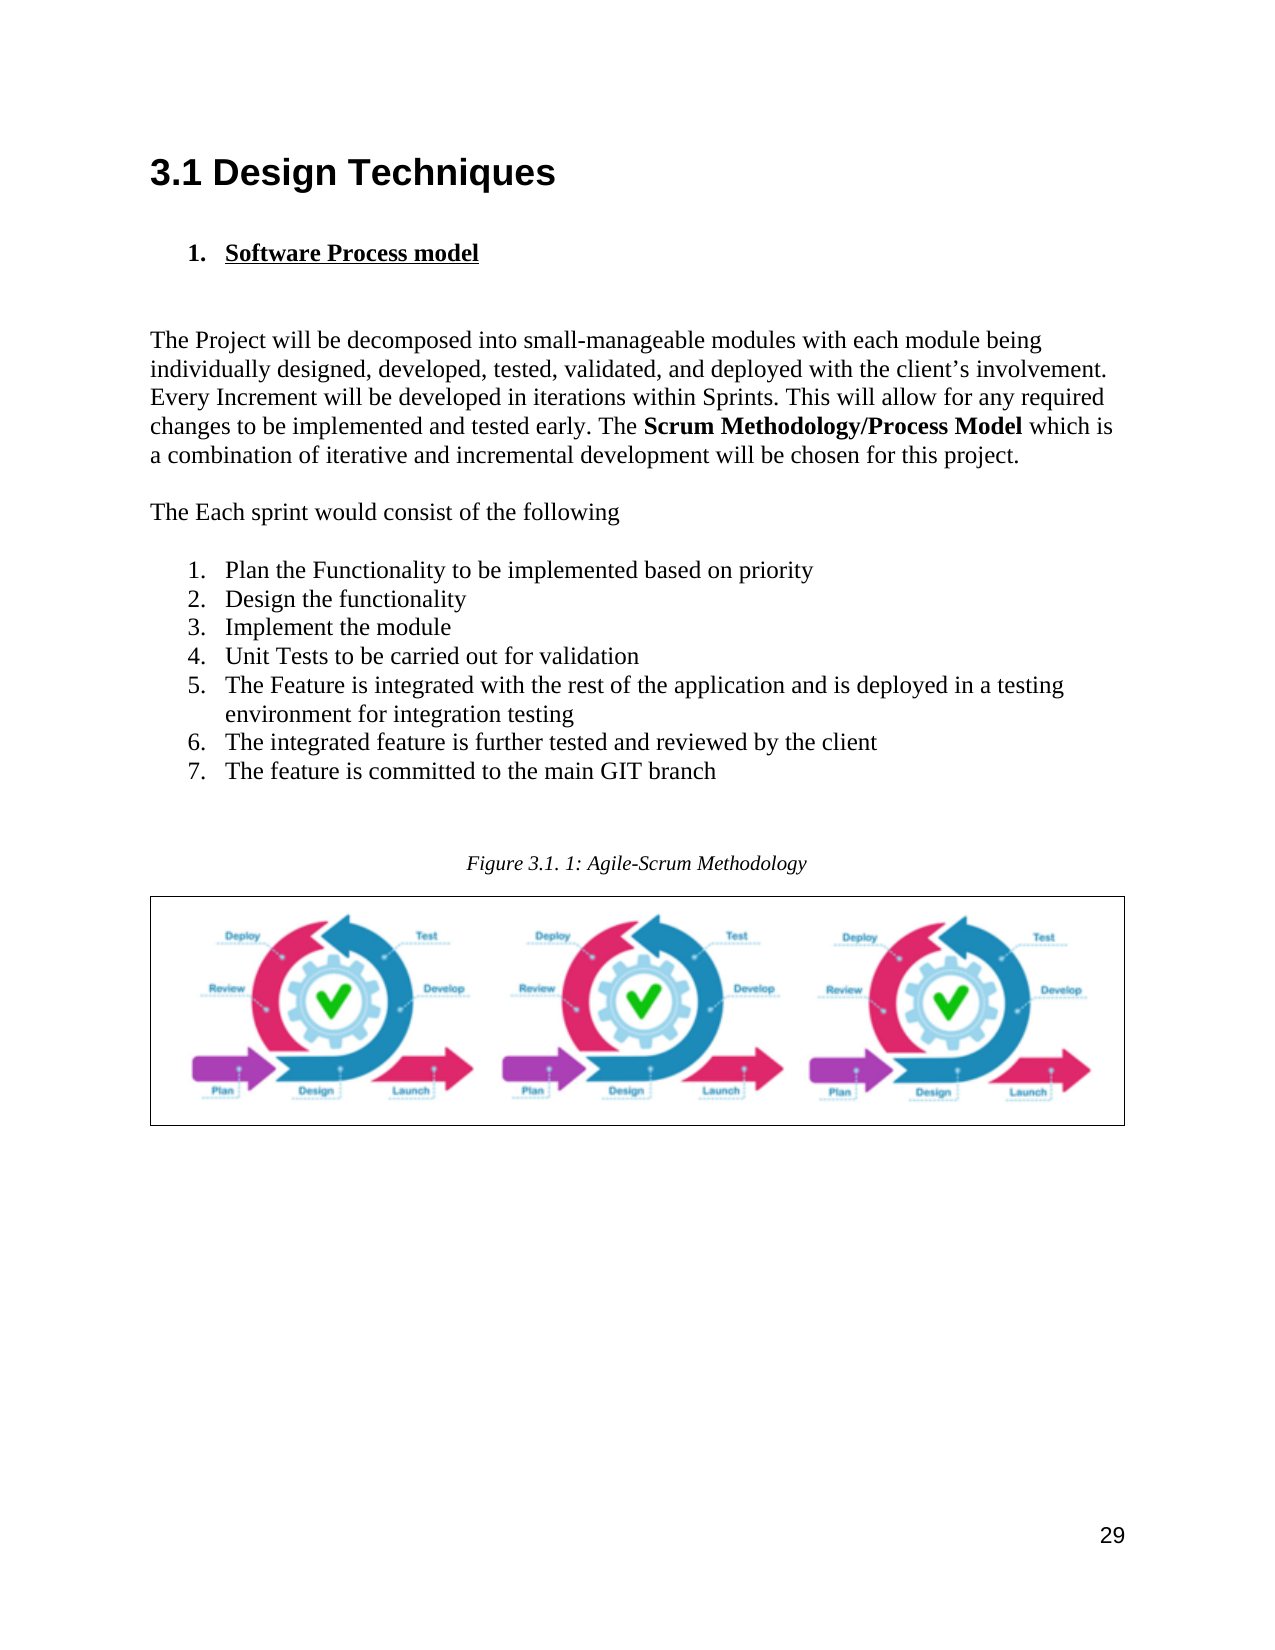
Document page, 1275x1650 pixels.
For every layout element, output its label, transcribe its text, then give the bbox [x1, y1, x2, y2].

list Design the functionality [187, 584, 1125, 612]
list Unit Tests to be carried out for validation [187, 641, 1125, 670]
picture [151, 897, 1124, 1125]
subtitle 3.1 Design Techniques [150, 150, 1125, 193]
list Implement the module [187, 612, 1125, 641]
text The Project will be decomposed into small-manageable modules with each module being individually designed, developed, tested, validated, and deployed with the client’s involvement. Every Increment will be developed in iterations within Sprints. This will allow for any required changes to be implemented and tested early. The Scrum Methodology/Process Model which is a combination of iterative and incremental development will be chosen for this project. [150, 325, 1125, 469]
list Plan the Functionality to be implemented based on priority [187, 555, 1125, 584]
text Figure 3.1. 1: Agile-Scrum Methodology [150, 851, 1125, 875]
list The Feature is integrated with the rest of the application and is deployed in a testing environment for integration testing [187, 670, 1125, 727]
list The feature is committed to the main GIT branch [187, 756, 1125, 785]
text The Each sprint would consist of the following [150, 497, 1125, 526]
list The integrated feature is further tested and reviewed by the client [187, 727, 1125, 756]
list Software Process model [187, 238, 1125, 267]
